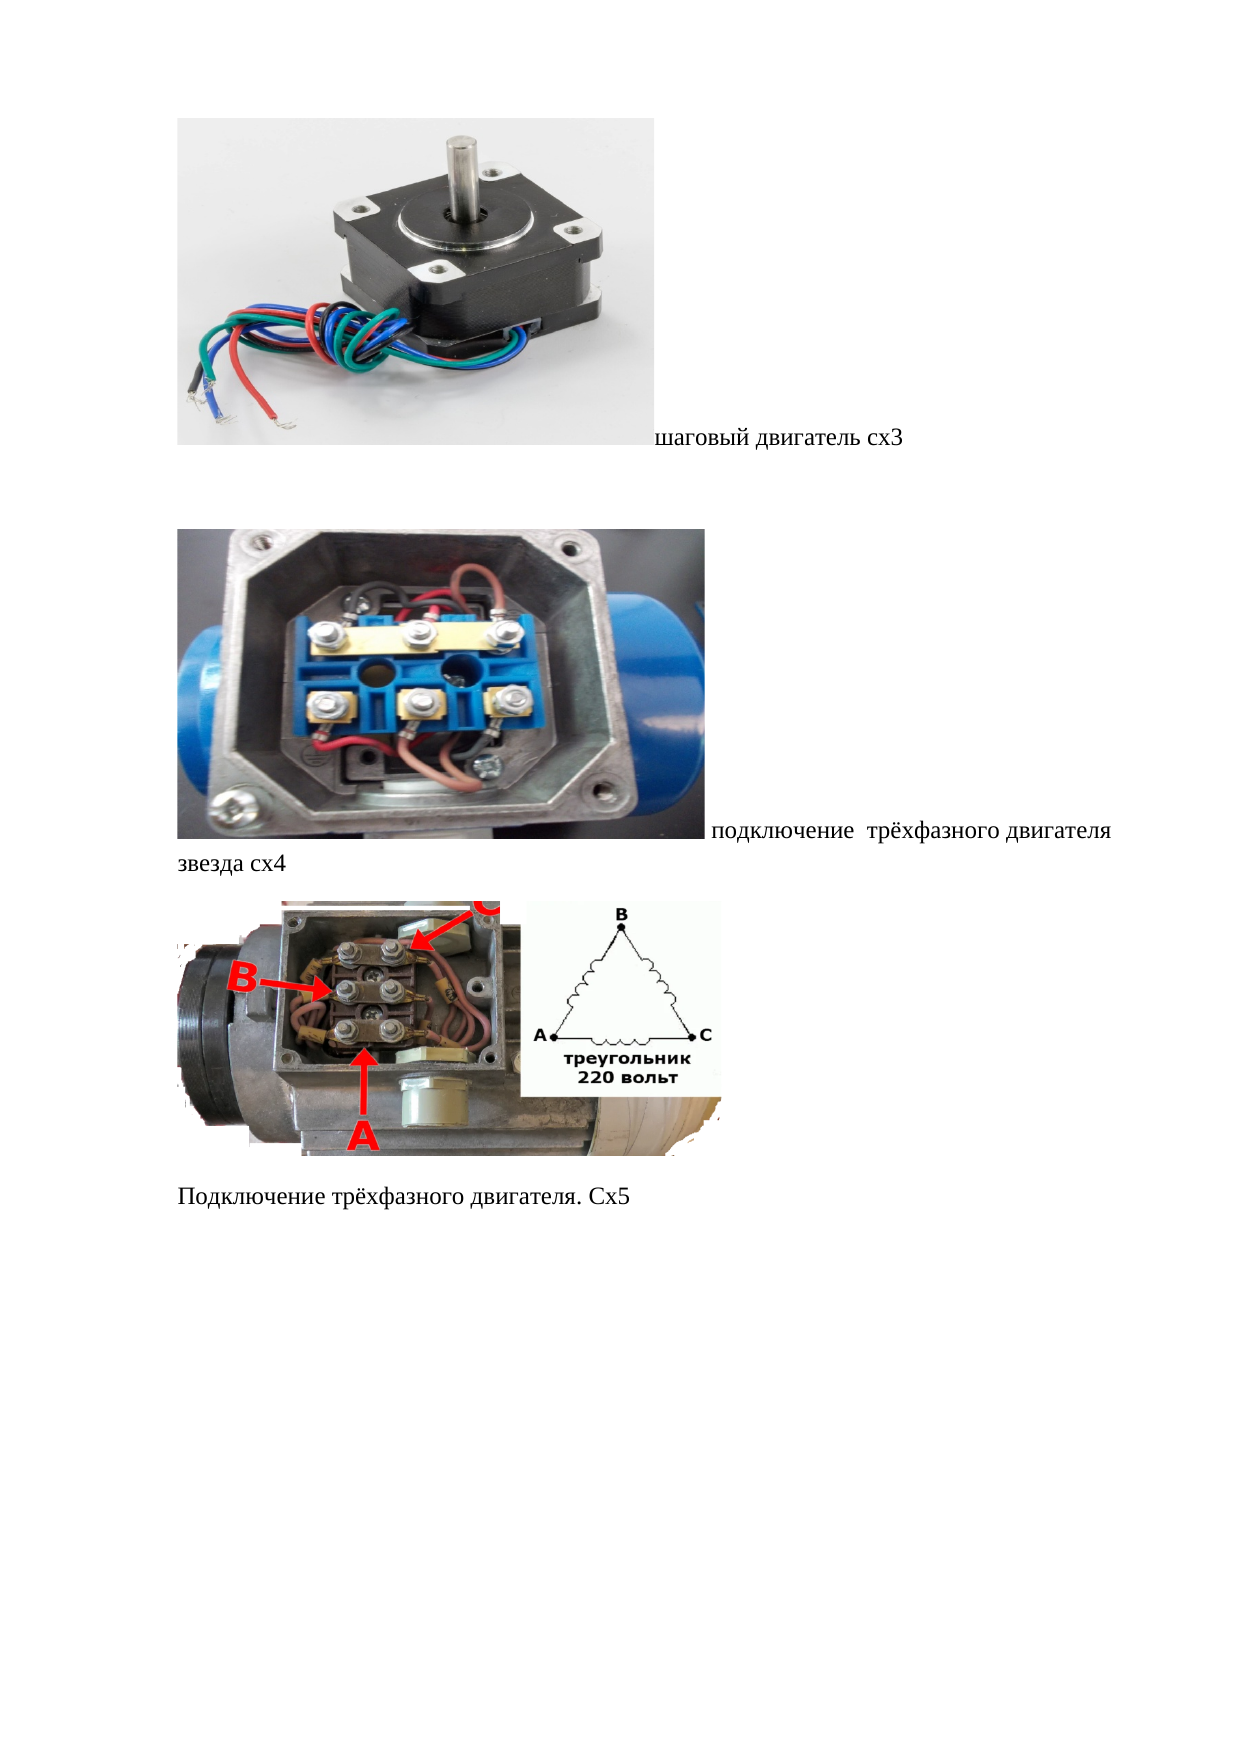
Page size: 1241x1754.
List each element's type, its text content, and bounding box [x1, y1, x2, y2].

picture [177, 529, 705, 839]
picture [177, 901, 722, 1156]
picture [177, 118, 655, 445]
text Подключение трёхфазного двигателя. Сх5 [177, 1181, 1152, 1210]
